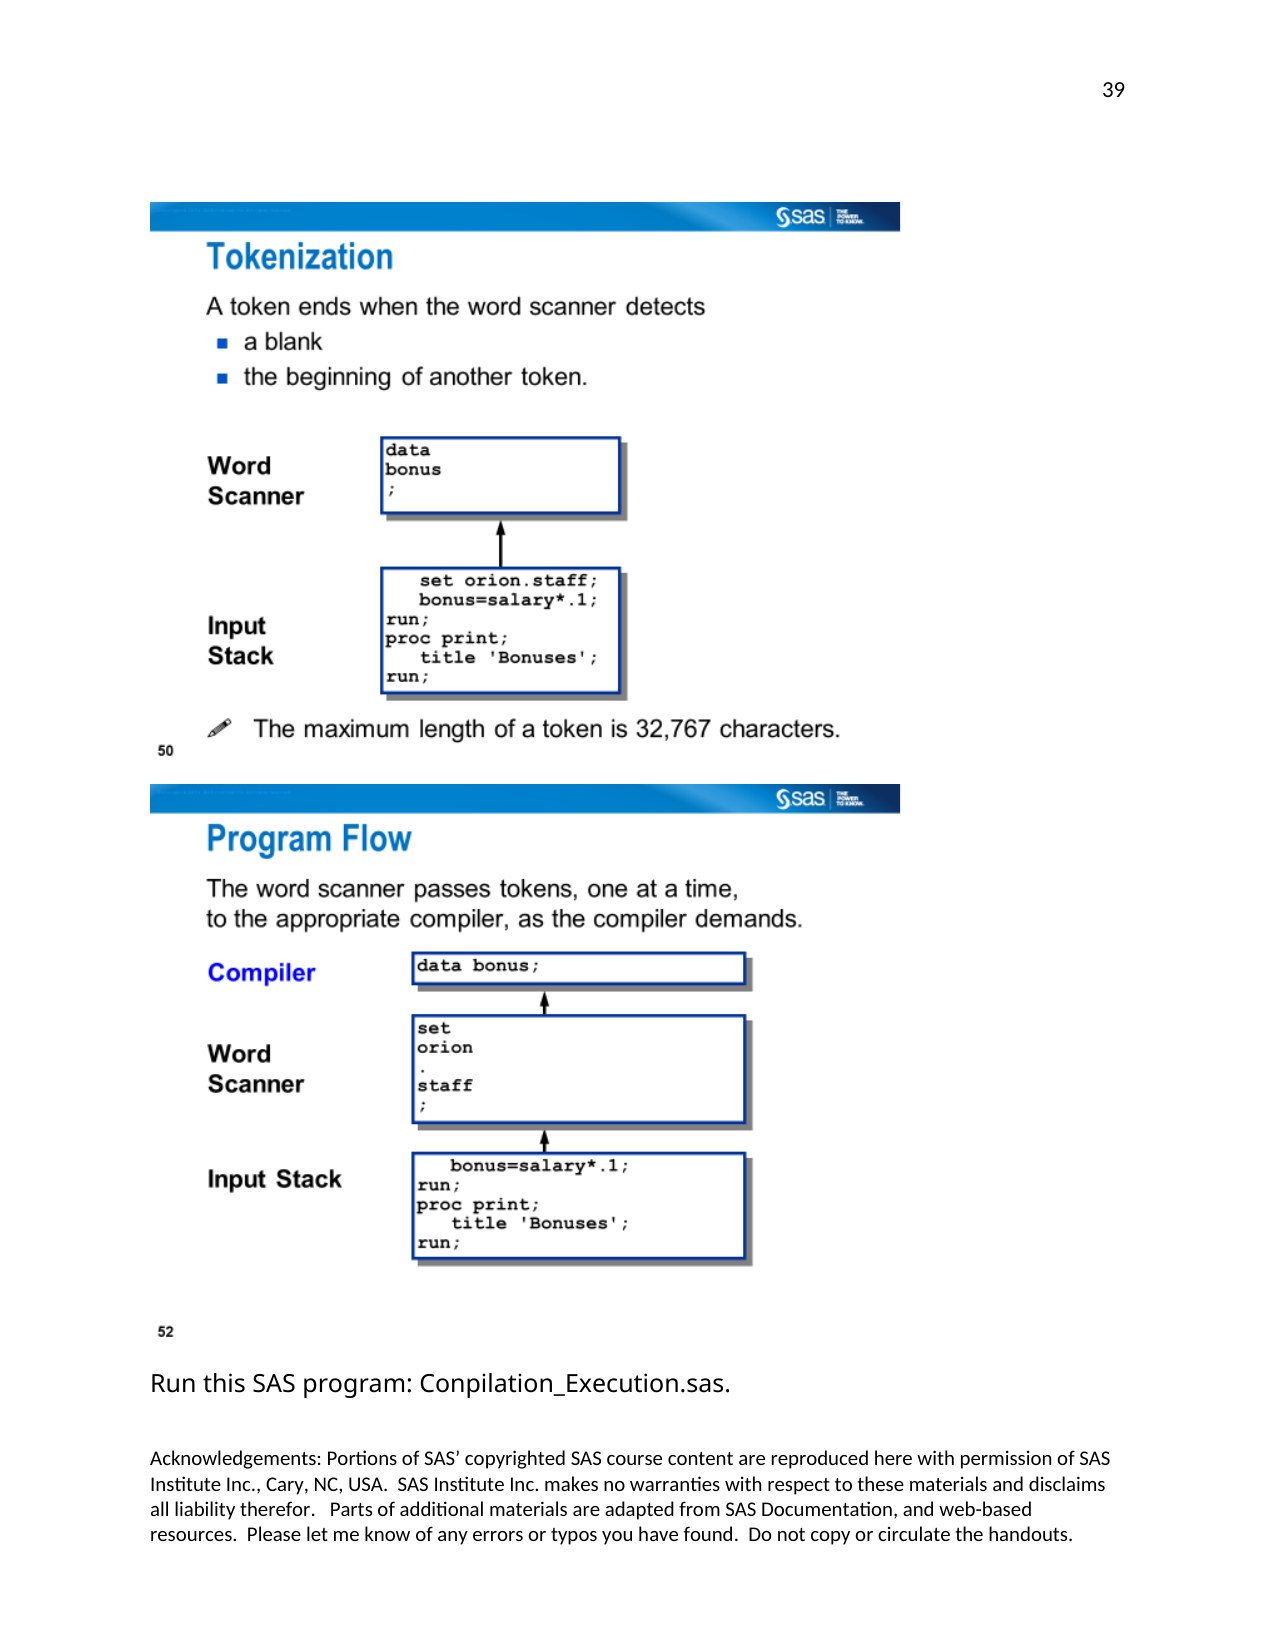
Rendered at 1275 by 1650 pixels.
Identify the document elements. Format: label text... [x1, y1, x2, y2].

picture [150, 202, 901, 766]
text Run this SAS program: Conpilation_Execution.sas. [150, 1366, 1125, 1400]
picture [150, 784, 901, 1347]
